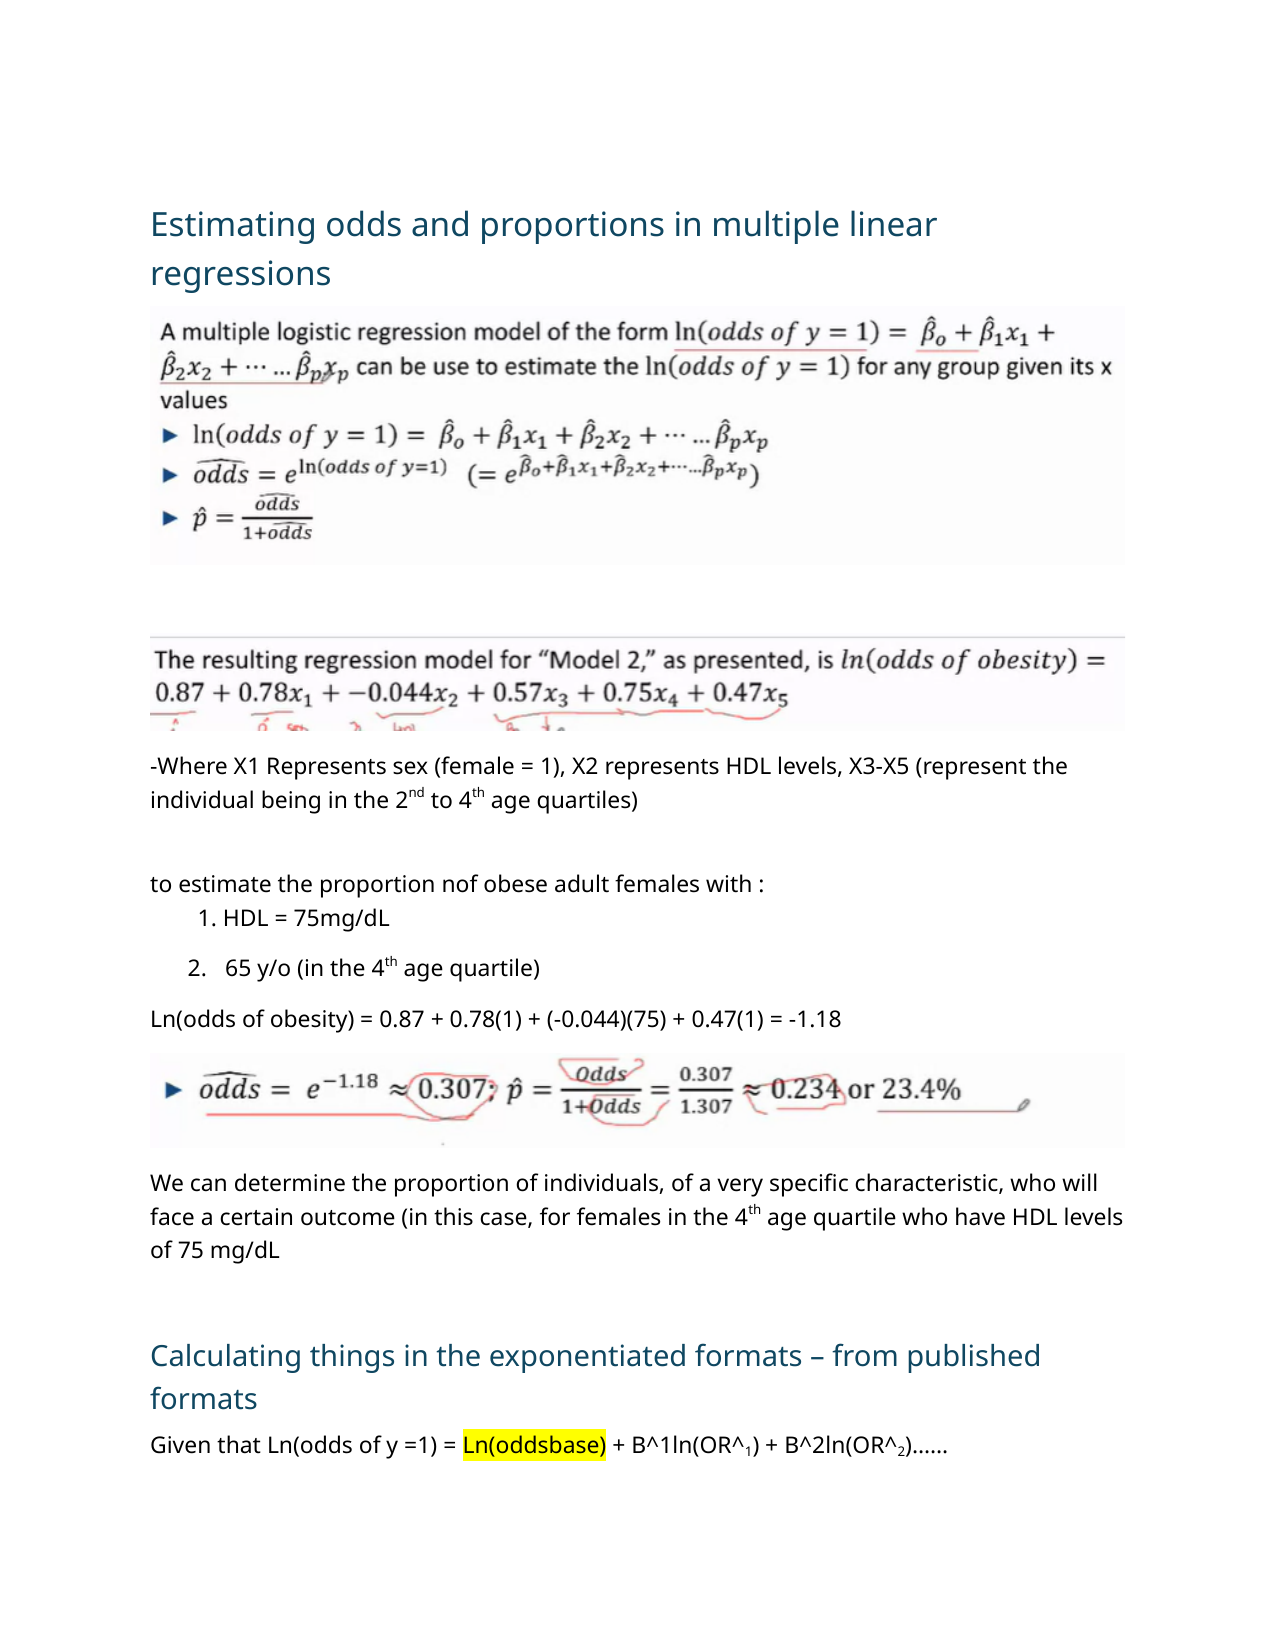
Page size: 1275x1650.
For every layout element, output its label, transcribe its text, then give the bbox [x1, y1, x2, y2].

text -Where X1 Represents sex (female = 1), X2 represents HDL levels, X3-X5 (represent the individual being in the 2nd to 4th age quartiles) [150, 750, 1125, 815]
subtitle Estimating odds and proportions in multiple linear regressions [150, 200, 1125, 295]
subtitle Calculating things in the exponentiated formats – from published formats [150, 1335, 1125, 1418]
picture [150, 306, 1125, 565]
list 65 y/o (in the 4th age quartile) [187, 952, 1125, 983]
picture [150, 1053, 1125, 1148]
text Given that Ln(odds of y =1) = Ln(oddsbase) + B^1ln(OR^1) + B^2ln(OR^2)…… [606, 1429, 1125, 1461]
text We can determine the proportion of individuals, of a very specific characteristic, who will face a certain outcome (in this case, for females in the 4th age quartile who have HDL levels of 75 mg/dL [150, 1167, 1125, 1266]
text to estimate the proportion nof obese adult females with : 1. HDL = 75mg/dL [150, 834, 1125, 933]
picture [150, 633, 1125, 731]
text Ln(odds of obesity) = 0.87 + 0.78(1) + (-0.044)(75) + 0.47(1) = -1.18 [150, 1003, 1125, 1034]
text Given that Ln(odds of y =1) = Ln(oddsbase) + B^1ln(OR^1) + B^2ln(OR^2)…… [150, 1429, 463, 1461]
